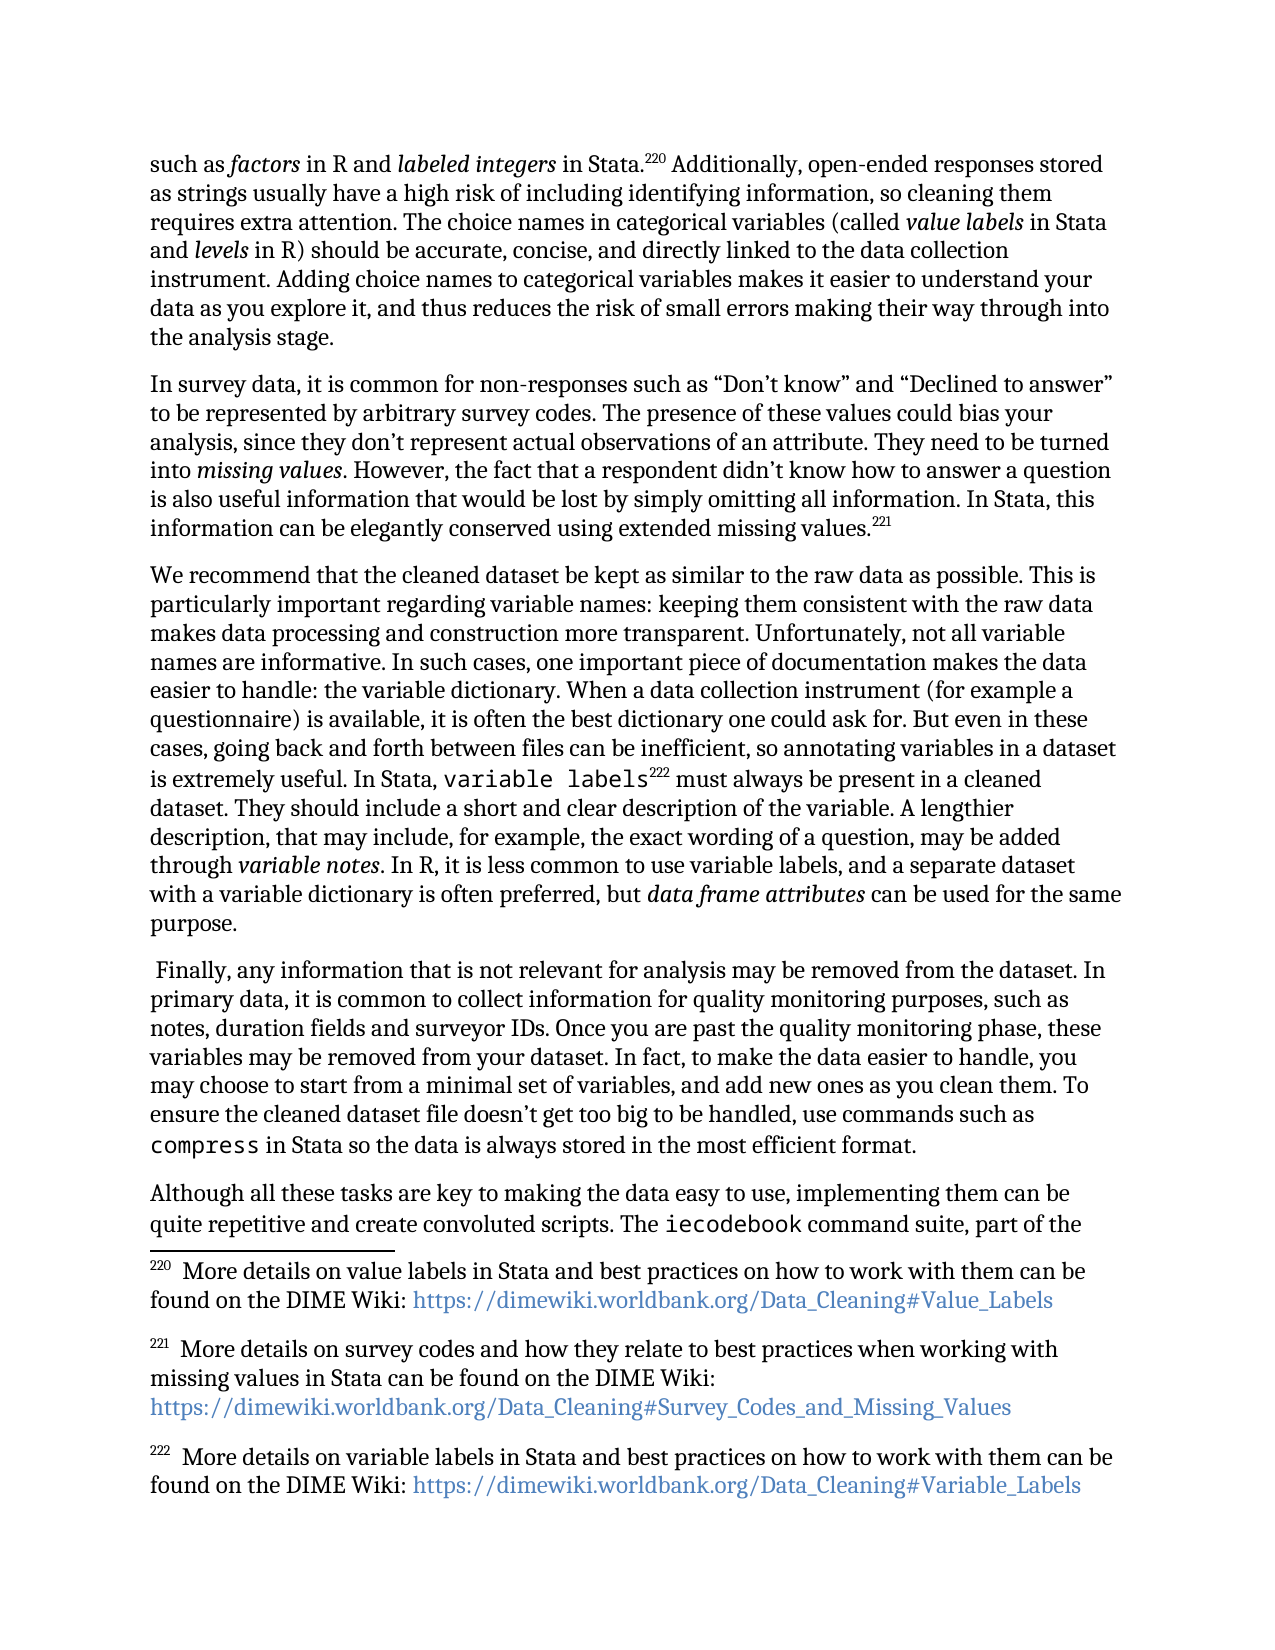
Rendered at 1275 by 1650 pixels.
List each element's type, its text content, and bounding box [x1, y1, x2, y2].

text In survey data, it is common for non-responses such as “Don’t know” and “Declined to answer” to be represented by arbitrary survey codes. The presence of these values could bias your analysis, since they don’t represent actual observations of an attribute. They need to be turned into missing values. However, the fact that a respondent didn’t know how to answer a question is also useful information that would be lost by simply omitting all information. In Stata, this information can be elegantly conserved using extended missing values. [150, 370, 1125, 542]
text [150, 150, 1125, 351]
text We recommend that the cleaned dataset be kept as similar to the raw data as possible. This is particularly important regarding variable names: keeping them consistent with the raw data makes data processing and construction more transparent. Unfortunately, not all variable names are informative. In such cases, one important piece of documentation makes the data easier to handle: the variable dictionary. When a data collection instrument (for example a questionnaire) is available, it is often the best dictionary one could ask for. But even in these cases, going back and forth between files can be inefficient, so annotating variables in a dataset is extremely useful. In Stata, variable labels must always be present in a cleaned dataset. They should include a short and clear description of the variable. A lengthier description, that may include, for example, the exact wording of a question, may be added through variable notes. In R, it is less common to use variable labels, and a separate dataset with a variable dictionary is often preferred, but data frame attributes can be used for the same purpose. [150, 561, 1125, 937]
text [150, 1179, 1125, 1239]
text Finally, any information that is not relevant for analysis may be removed from the dataset. In primary data, it is common to collect information for quality monitoring purposes, such as notes, duration fields and surveyor IDs. Once you are past the quality monitoring phase, these variables may be removed from your dataset. In fact, to make the data easier to handle, you may choose to start from a minimal set of variables, and add new ones as you clean them. To ensure the cleaned dataset file doesn’t get too big to be handled, use commands such as compress in Stata so the data is always stored in the most efficient format. [150, 956, 1125, 1160]
